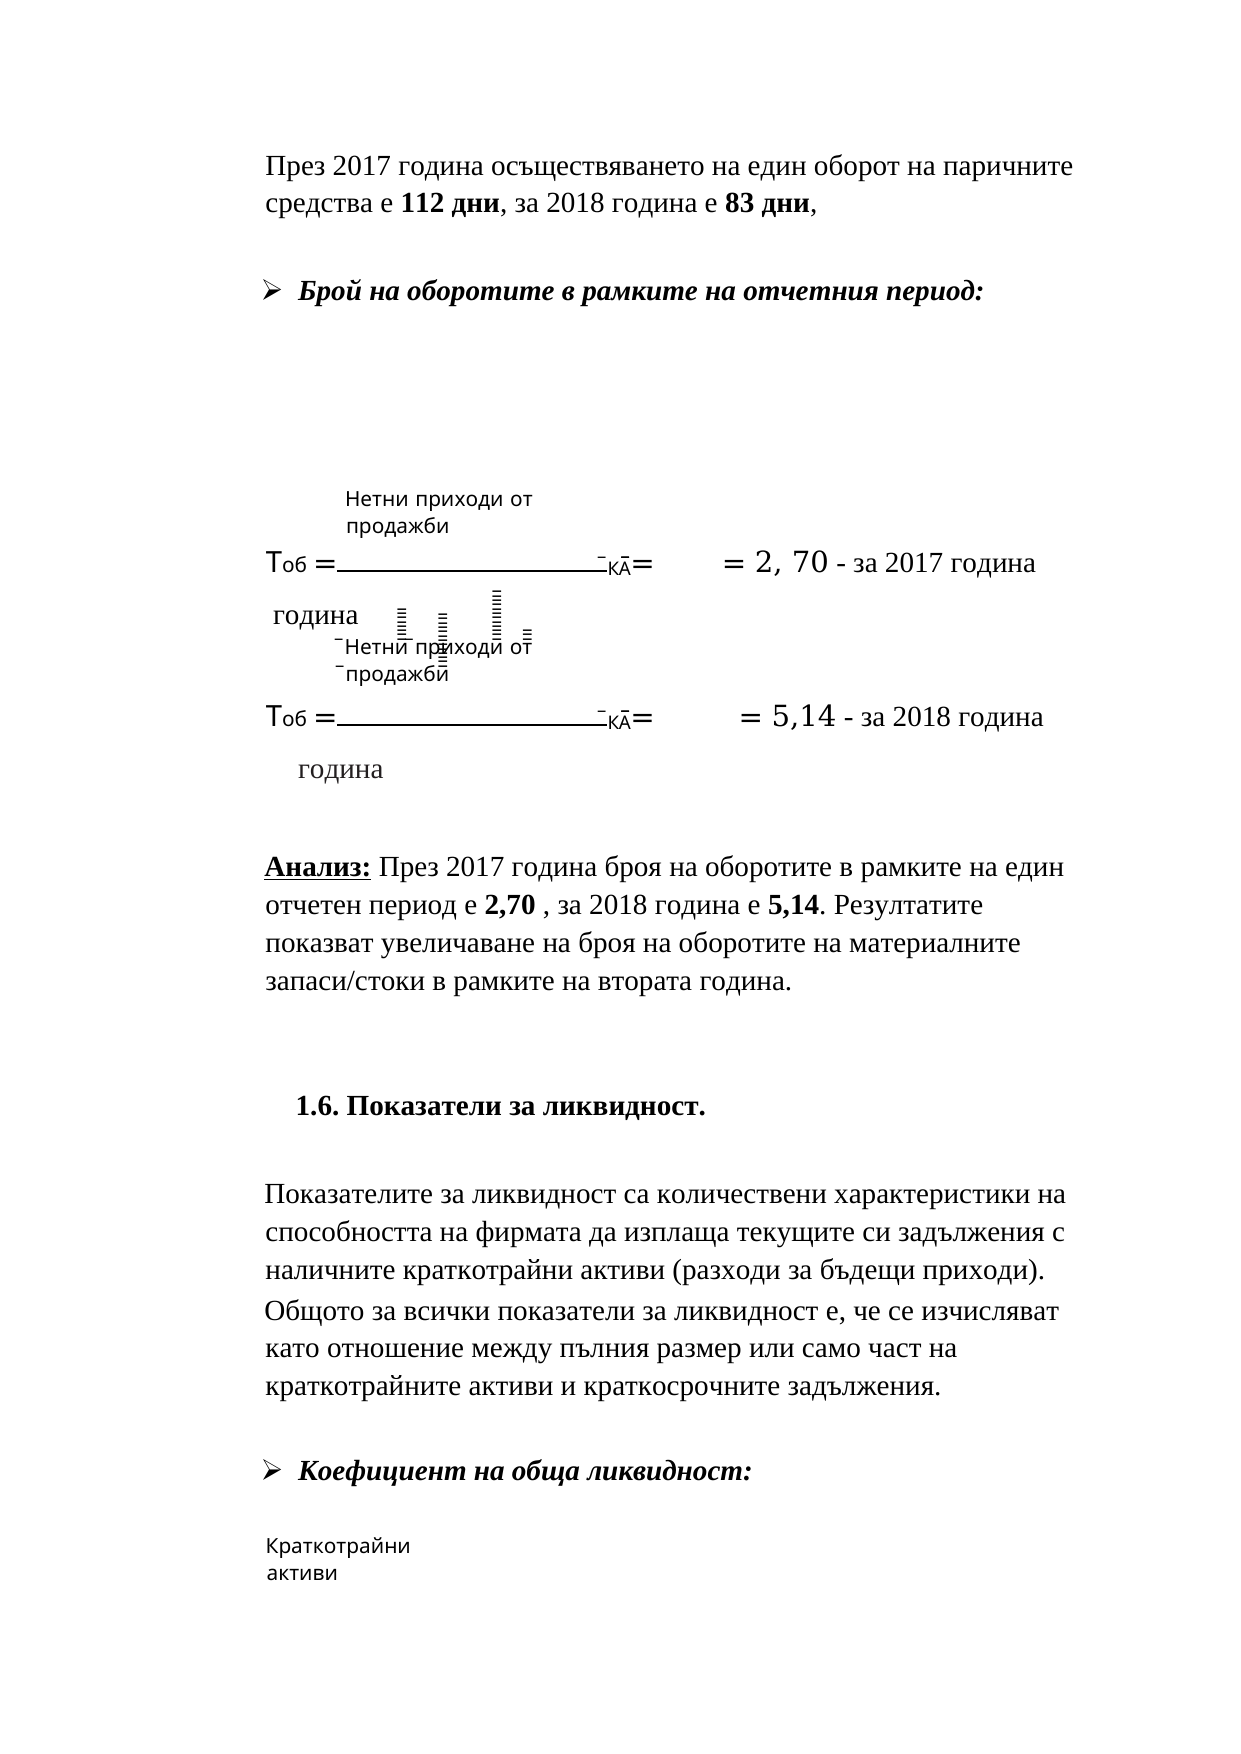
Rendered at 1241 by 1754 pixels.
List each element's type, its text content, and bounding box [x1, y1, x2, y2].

list Коефициент на обща ликвидност: [260, 1453, 1093, 1487]
text година [266, 597, 1093, 631]
text Тоб = ̅КА̅̅̅ = = 2, 70 - за 2017 година [148, 540, 1093, 579]
text Анализ: През 2017 година броя на оборотите в рамките на един отчетен период е 2,70 , за 2018 година е 5,14. Резултатите показват увеличаване на броя на оборотите на материалните запаси/стоки в рамките на втората година. [264, 849, 1092, 997]
text Показателите за ликвидност са количествени характеристики на способността на фирмата да изплаща текущите си задължения с наличните краткотрайни активи (разходи за бъдещи приходи). [264, 1177, 1092, 1286]
text Краткотрайни активи [265, 1533, 424, 1584]
text ̅Нетни̅̅̅̅̅̅̅̅ ̅приходи̅̅̅̅̅̅̅̅̅̅̅̅ от̅̅̅ ̅продажби̅̅̅̅̅̅̅̅̅̅̅̅̅ [344, 633, 591, 685]
text 1.6. Показатели за ликвидност. [295, 1088, 1093, 1122]
text Нетни приходи от продажби [345, 486, 579, 538]
list година [298, 752, 1093, 785]
list Брой на оборотите в рамките на отчетния период: [260, 273, 1092, 307]
text Общото за всички показатели за ликвидност е, че се изчисляват като отношение между пълния размер или само част на краткотрайните активи и краткосрочните задължения. [264, 1293, 1092, 1402]
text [264, 148, 1092, 219]
text Тоб = ̅КА̅̅̅ = = 5,14 - за 2018 година [148, 694, 1093, 733]
